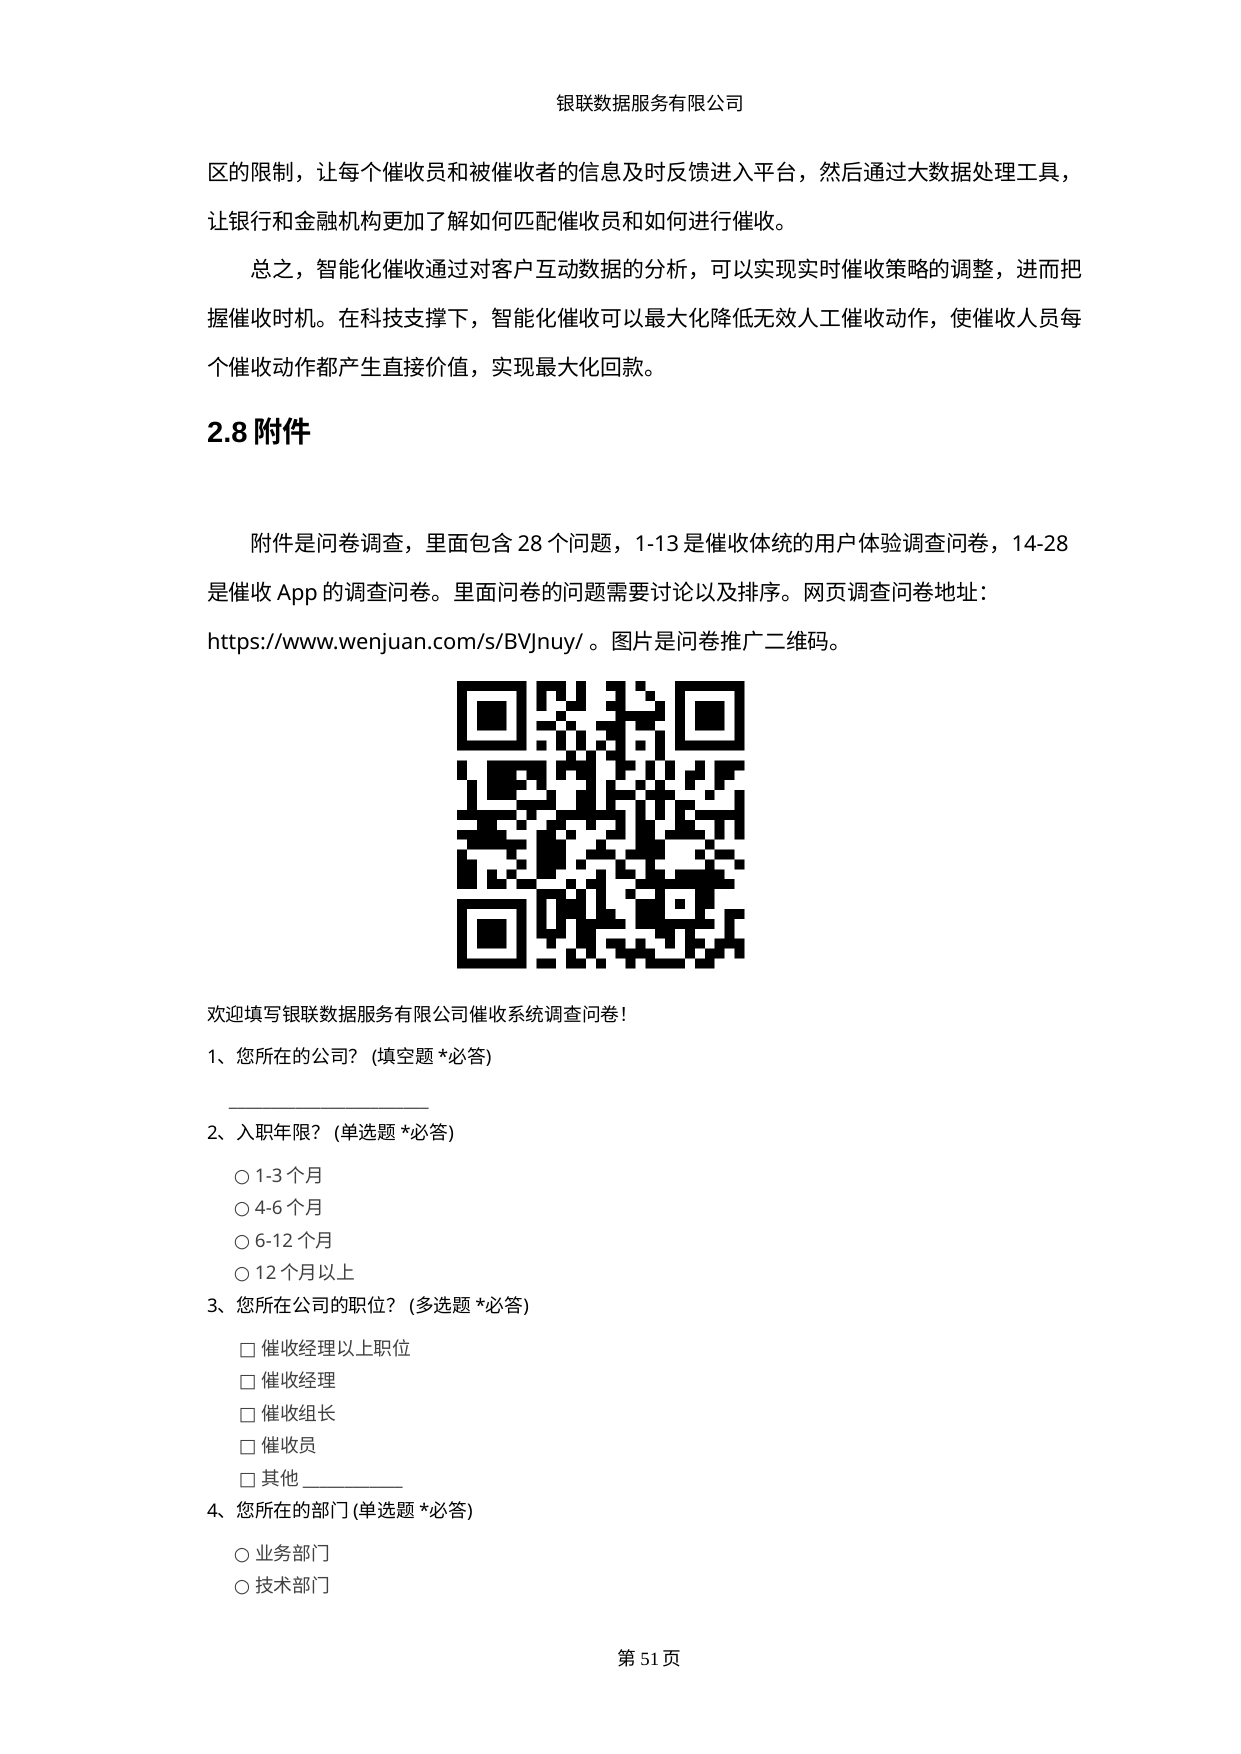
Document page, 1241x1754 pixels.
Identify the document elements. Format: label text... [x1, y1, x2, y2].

text ○ 6-12个月 [229, 1223, 1071, 1255]
text □ 催收员 [229, 1428, 1071, 1461]
picture [447, 671, 754, 978]
text 3、您所在公司的职位？ (多选题 *必答) [207, 1288, 1092, 1320]
text ________________________ [229, 1082, 1071, 1115]
text ○ 1-3个月 [229, 1158, 1071, 1190]
text □ 催收经理 [229, 1363, 1071, 1396]
text ○ 业务部门 [229, 1536, 1071, 1568]
text □ 催收经理以上职位 [229, 1331, 1071, 1363]
text ○ 4-6个月 [229, 1190, 1071, 1223]
text 4、您所在的部门 (单选题 *必答) [207, 1493, 1092, 1526]
text 总之，智能化催收通过对客户互动数据的分析，可以实现实时催收策略的调整，进而把握催收时机。在科技支撑下，智能化催收可以最大化降低无效人工催收动作，使催收人员每个催收动作都产生直接价值，实现最大化回款。 [207, 252, 1092, 382]
text ○ 技术部门 [229, 1568, 1071, 1601]
text ○ 12个月以上 [229, 1255, 1071, 1288]
text 欢迎填写银联数据服务有限公司催收系统调查问卷！ [207, 997, 1092, 1029]
subtitle 2.8附件 [207, 397, 1092, 462]
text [207, 154, 1092, 236]
text 1、您所在的公司？ (填空题 *必答) [207, 1039, 1092, 1072]
text □ 其他 ____________ [229, 1461, 1071, 1493]
text 附件是问卷调查，里面包含28个问题，1-13是催收体统的用户体验调查问卷，14-28是催收App的调查问卷。里面问卷的问题需要讨论以及排序。网页调查问卷地址：https://www.wenjuan.com/s/BVJnuy/ 。图片是问卷推广二维码。 [207, 526, 1092, 656]
text □ 催收组长 [229, 1396, 1071, 1428]
text 2、入职年限？ (单选题 *必答) [207, 1115, 1092, 1147]
